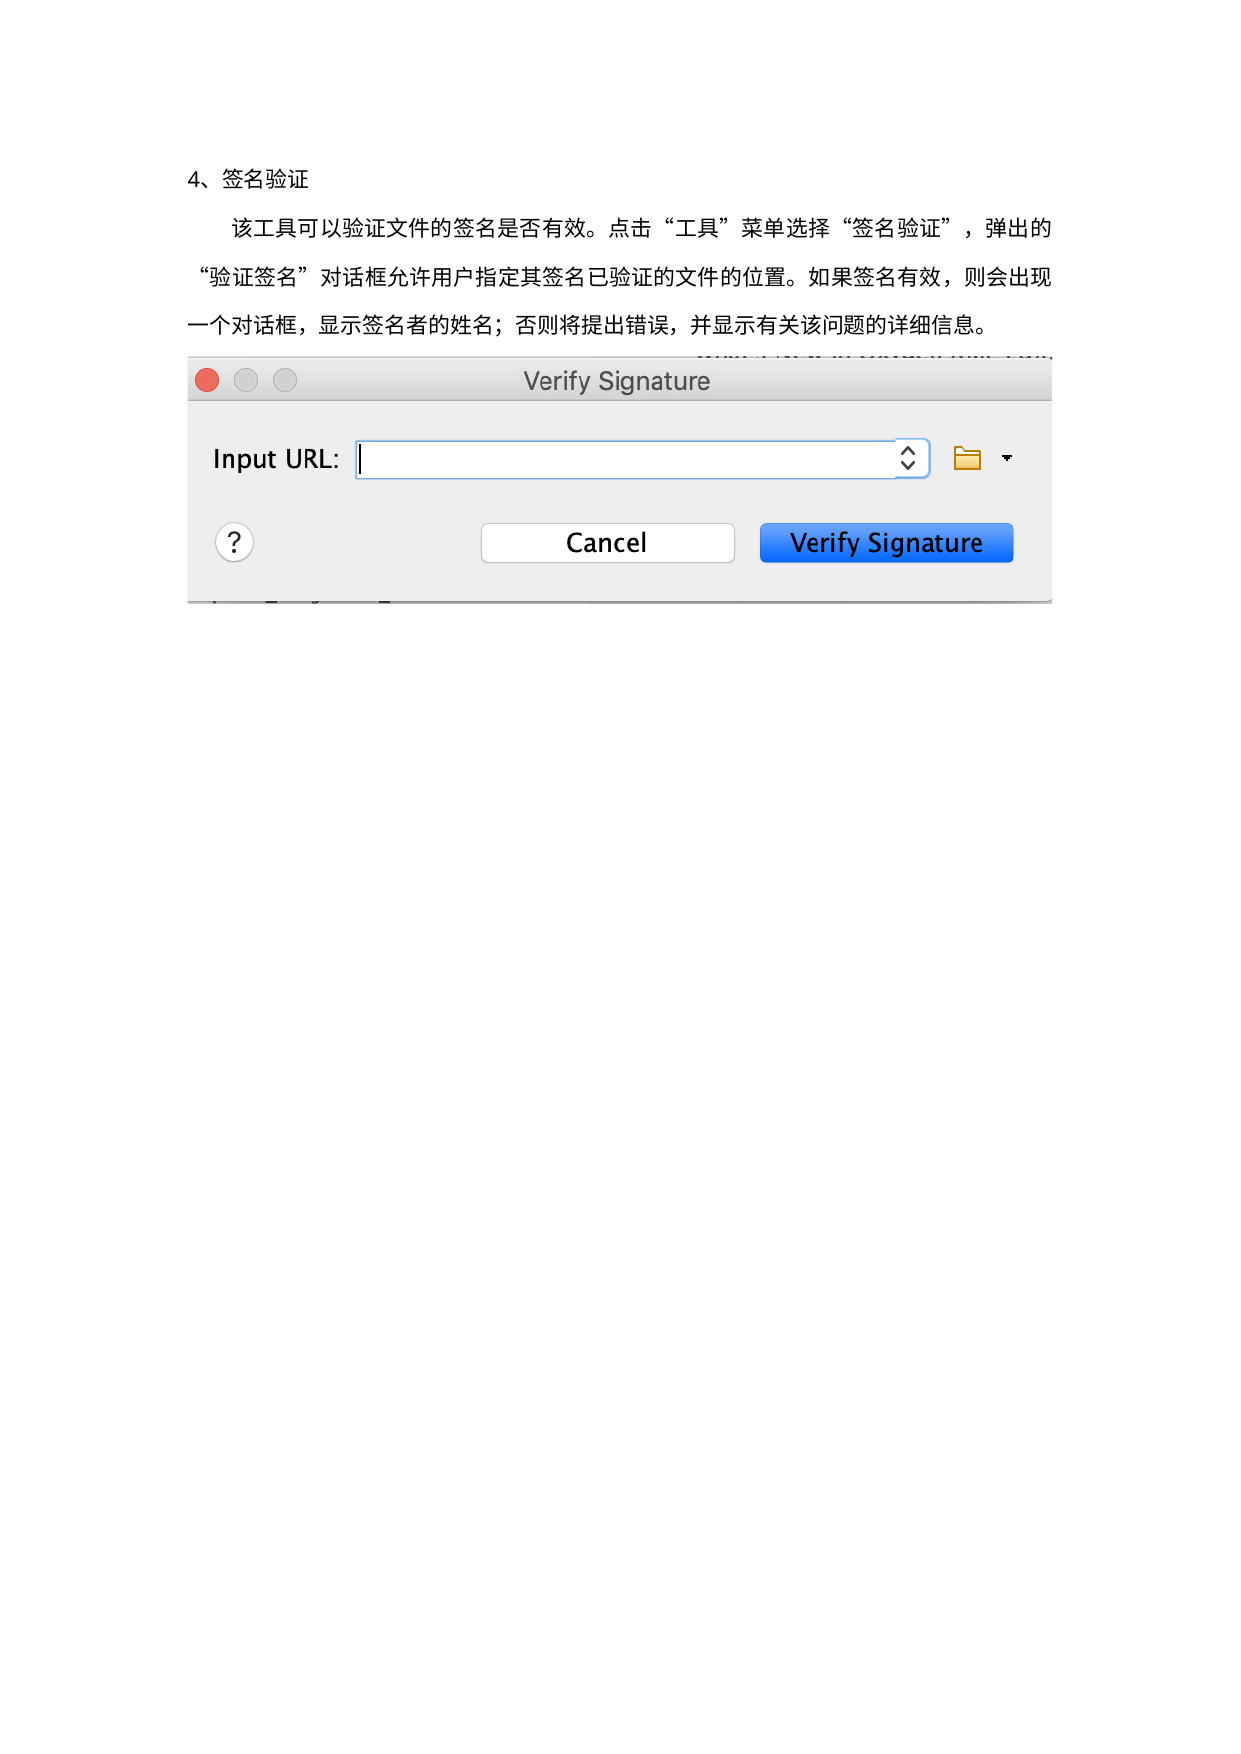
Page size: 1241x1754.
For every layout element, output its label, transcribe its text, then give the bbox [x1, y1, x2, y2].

text 4、签名验证 [187, 162, 1053, 194]
picture [187, 356, 1053, 604]
text 该工具可以验证文件的签名是否有效。点击“工具”菜单选择“签名验证”，弹出的“验证签名”对话框允许用户指定其签名已验证的文件的位置。如果签名有效，则会出现一个对话框，显示签名者的姓名；否则将提出错误，并显示有关该问题的详细信息。 [187, 210, 1053, 340]
